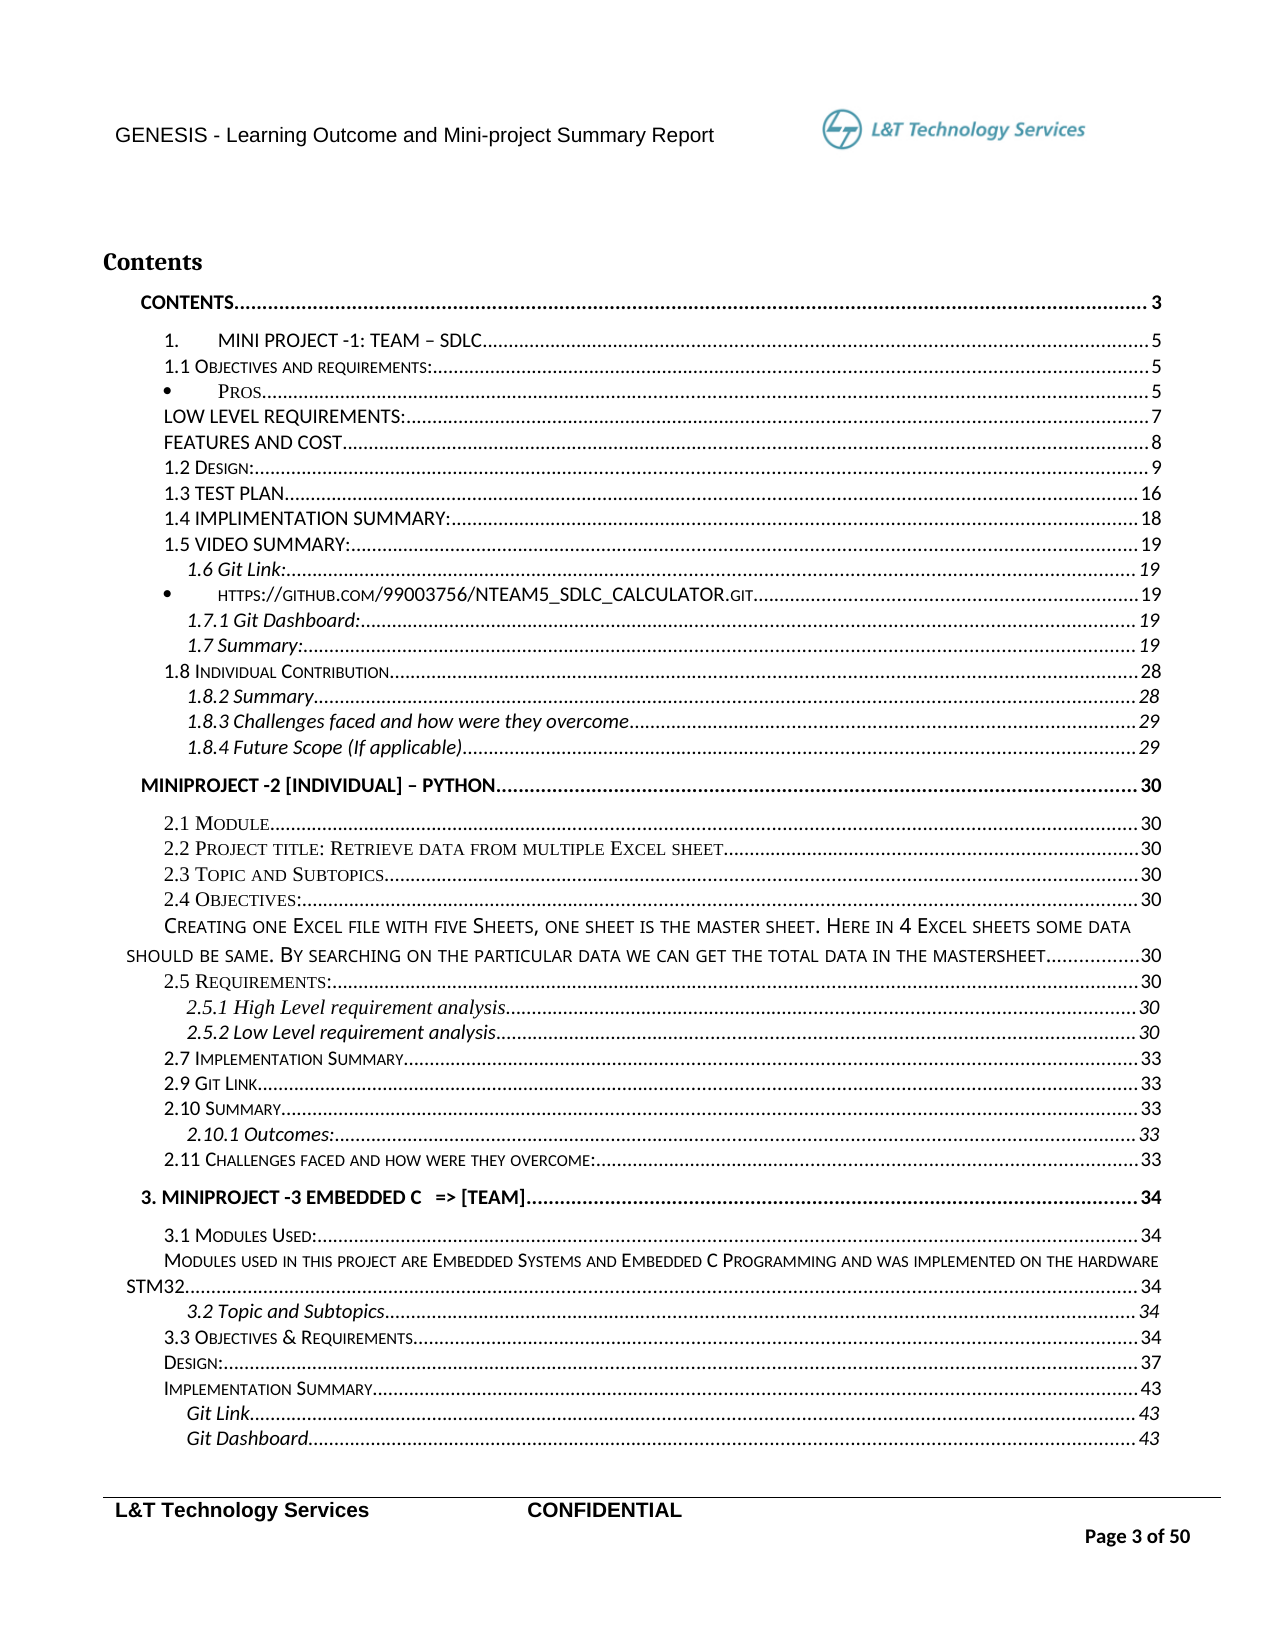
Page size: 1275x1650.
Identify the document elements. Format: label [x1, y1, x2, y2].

picture [820, 98, 1087, 162]
